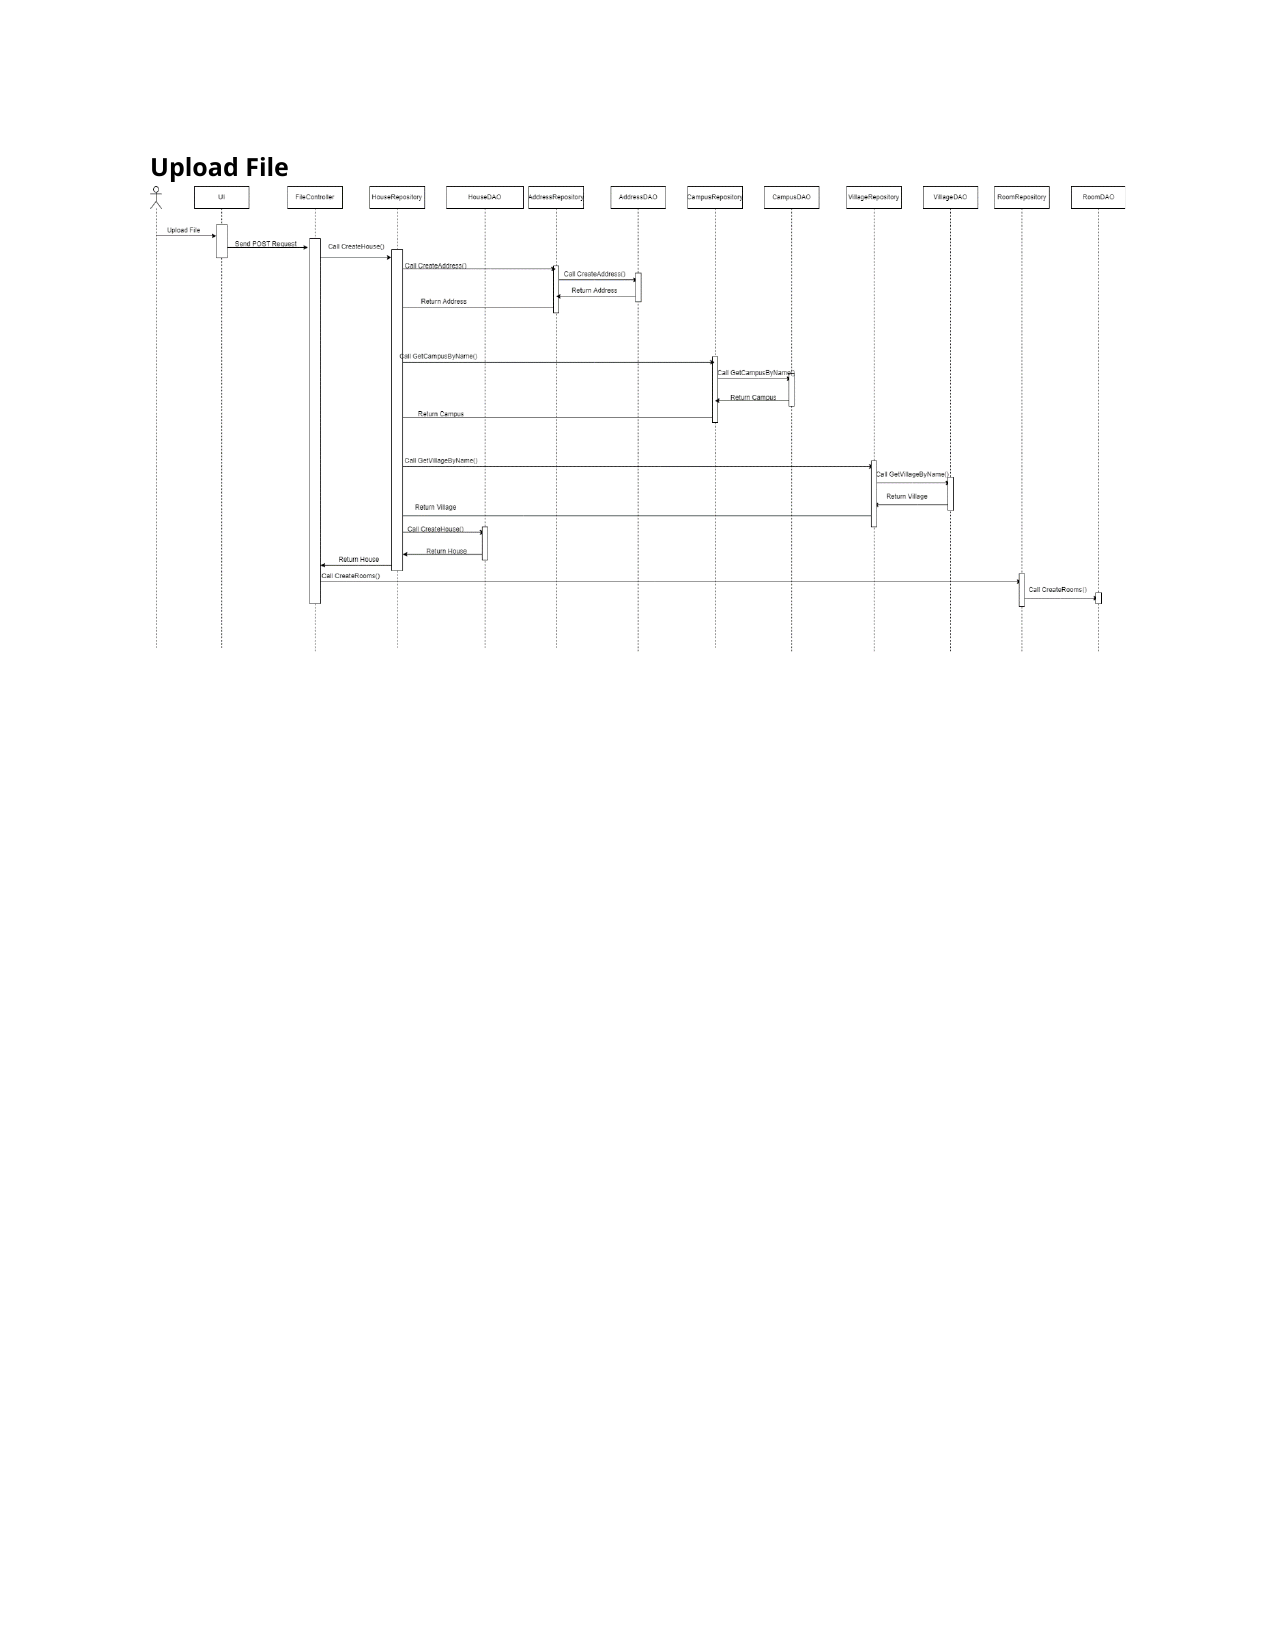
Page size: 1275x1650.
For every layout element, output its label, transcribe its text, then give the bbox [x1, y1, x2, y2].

picture [150, 186, 1125, 653]
subtitle Upload File [150, 150, 1125, 184]
